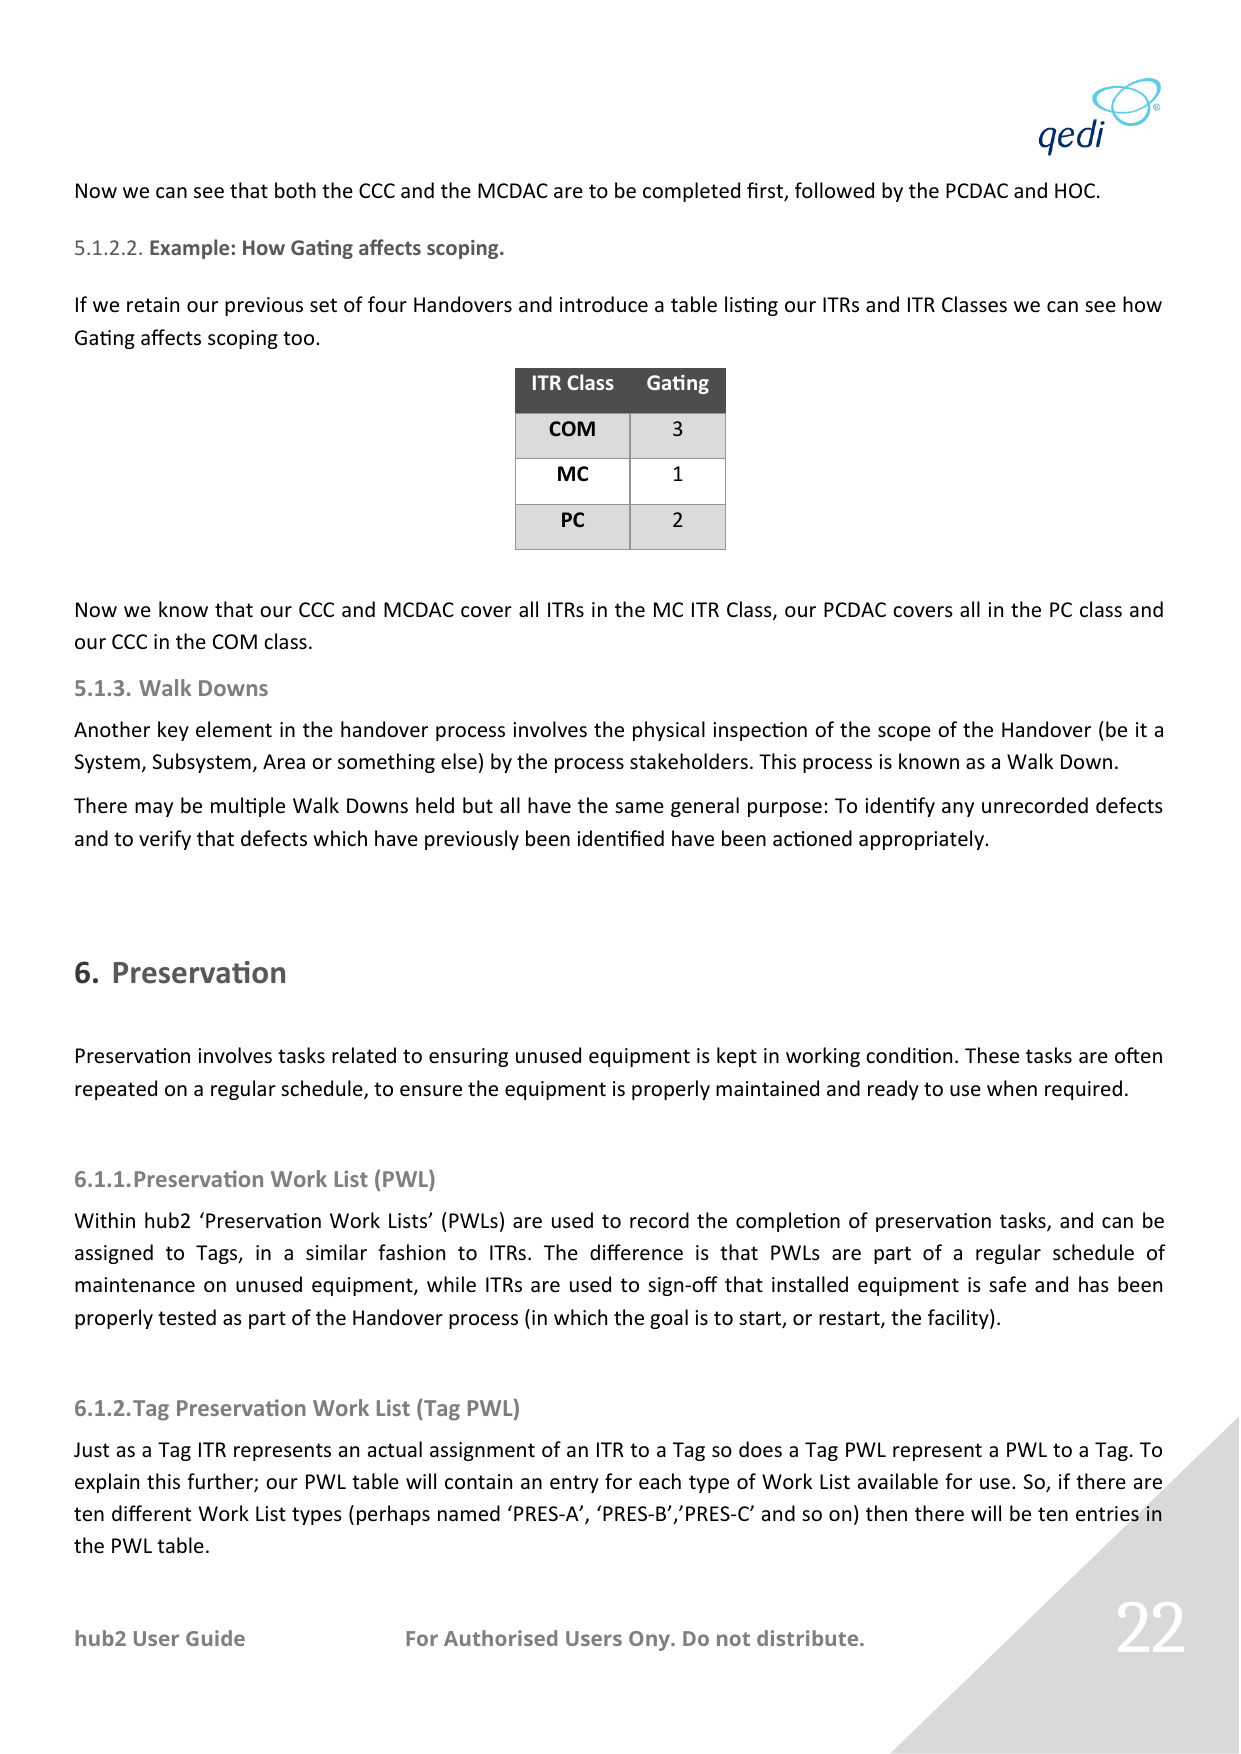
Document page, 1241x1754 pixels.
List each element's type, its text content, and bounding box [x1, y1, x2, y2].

text Now we can see that both the CCC and the MCDAC are to be completed first, followed by the PCDAC and HOC. [74, 176, 1167, 204]
picture [1032, 73, 1167, 160]
table_cell MC [516, 459, 629, 504]
subtitle Walk Downs [74, 672, 1167, 702]
table_cell PC [516, 505, 629, 549]
table_cell 1 [631, 459, 725, 504]
text There may be multiple Walk Downs held but all have the same general purpose: To identify any unrecorded defects and to verify that defects which have previously been identified have been actioned appropriately. [74, 792, 1167, 852]
text If we retain our previous set of four Handovers and introduce a table listing our ITRs and ITR Classes we can see how Gating affects scoping too. [74, 291, 1167, 351]
subtitle Example: How Gating affects scoping. [74, 233, 1167, 261]
text Preservation involves tasks related to ensuring unused equipment is kept in working condition. These tasks are often repeated on a regular schedule, to ensure the equipment is properly maintained and ready to use when required. [74, 1041, 1167, 1102]
text Just as a Tag ITR represents an actual assignment of an ITR to a Tag so does a Tag PWL represent a PWL to a Tag. To explain this further; our PWL table will contain an entry for each type of Work List available for use. So, if there are ten different Work List types (perhaps named ‘PRES-A’, ‘PRES-B’,’PRES-C’ and so on) then there will be ten entries in the PWL table. [74, 1435, 1167, 1559]
subtitle Tag Preservation Work List (Tag PWL) [74, 1392, 1167, 1422]
subtitle Preservation [74, 951, 1167, 991]
text Another key element in the handover process involves the physical inspection of the scope of the Handover (be it a System, Subsystem, Area or something else) by the process stakeholders. This process is known as a Walk Down. [74, 715, 1167, 775]
table_cell 3 [631, 414, 725, 458]
subtitle Preservation Work List (PWL) [74, 1163, 1167, 1193]
table_header Gating [631, 369, 725, 413]
table_cell 2 [631, 505, 725, 549]
text Within hub2 ‘Preservation Work Lists’ (PWLs) are used to record the completion of preservation tasks, and can be assigned to Tags, in a similar fashion to ITRs. The difference is that PWLs are part of a regular schedule of maintenance on unused equipment, while ITRs are used to sign-off that installed equipment is safe and has been properly tested as part of the Handover process (in which the goal is to start, or restart, the facility). [74, 1206, 1167, 1331]
table_header ITR Class [516, 369, 629, 413]
text Now we know that our CCC and MCDAC cover all ITRs in the MC ITR Class, our PCDAC covers all in the PC class and our CCC in the COM class. [74, 595, 1167, 655]
table_cell COM [516, 414, 629, 458]
